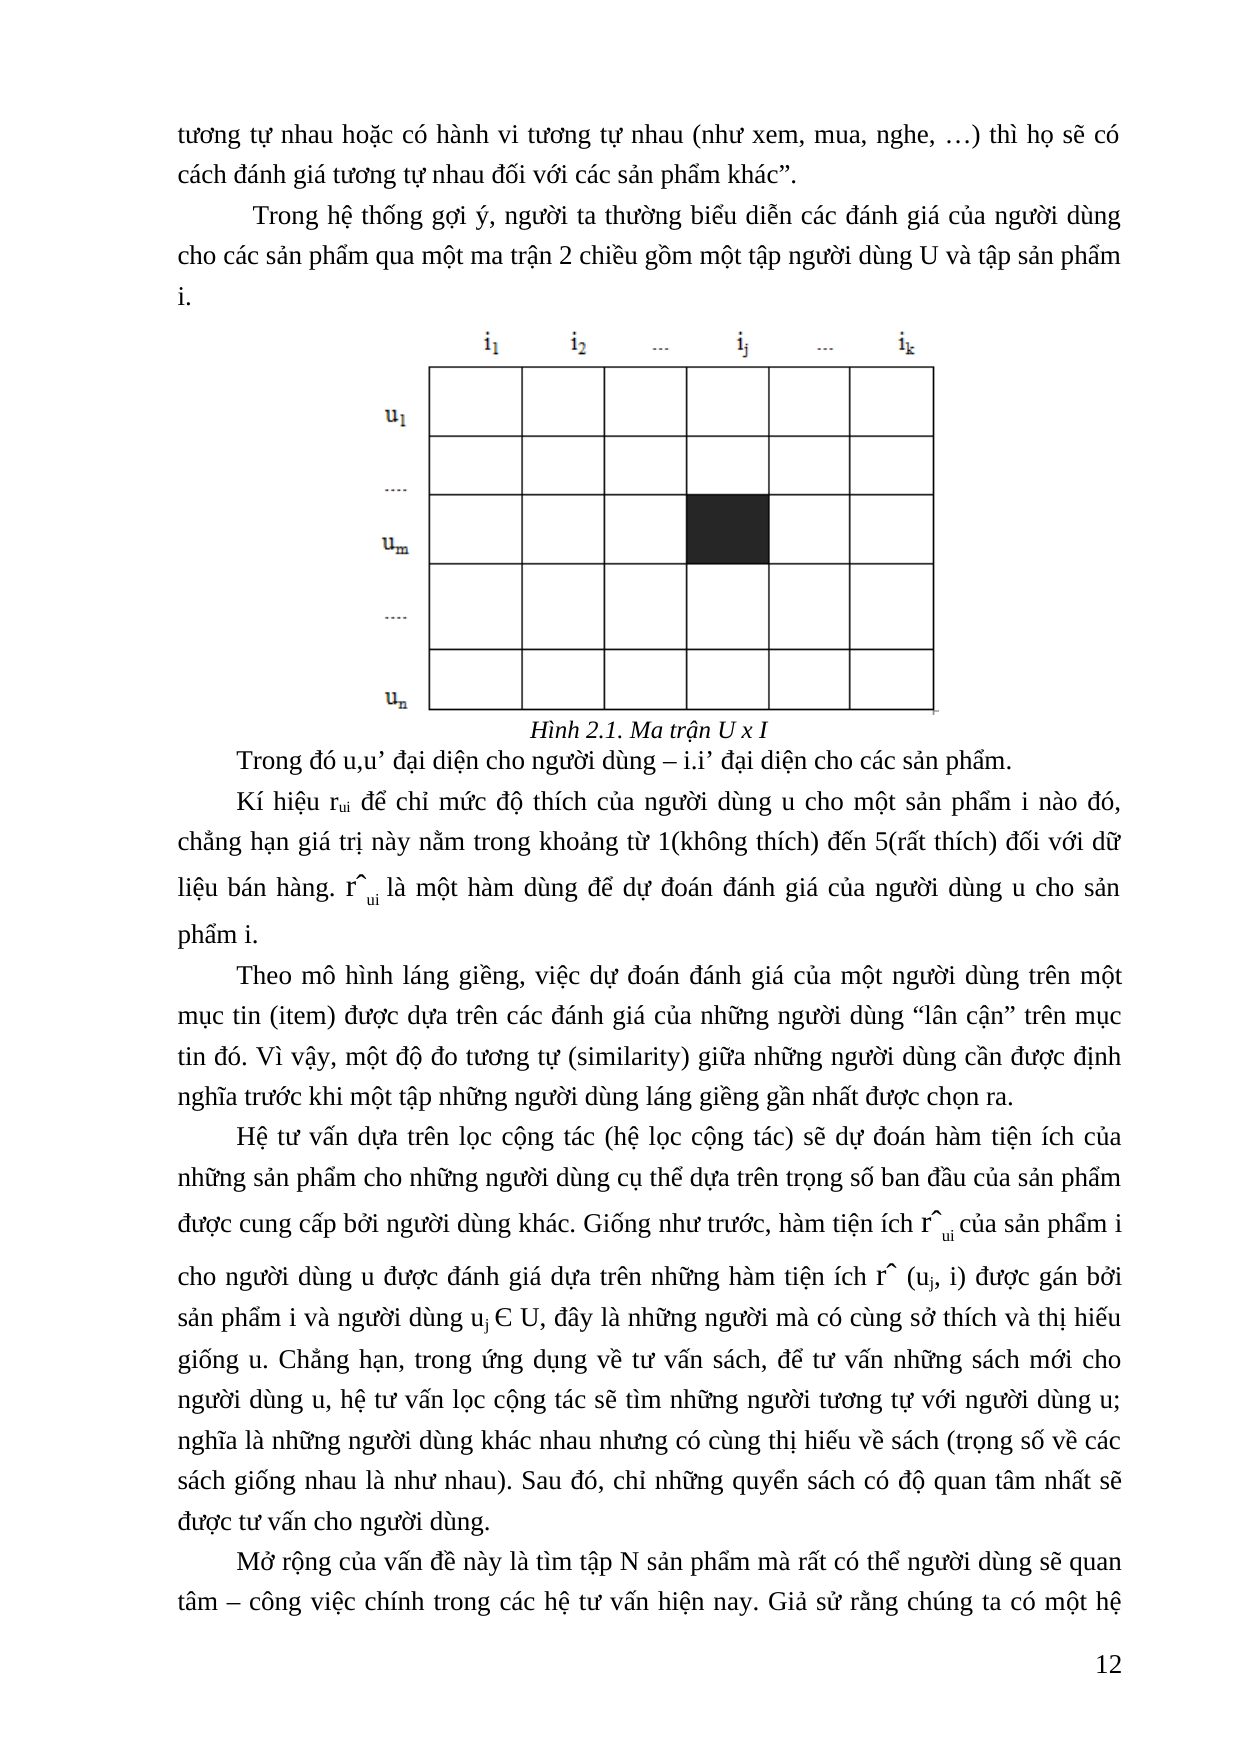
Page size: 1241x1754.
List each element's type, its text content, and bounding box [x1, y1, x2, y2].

text Trong đó u,u’ đại diện cho người dùng – i.i’ đại diện cho các sản phẩm. [177, 744, 1122, 775]
text Theo mô hình láng giềng, việc dự đoán đánh giá của một người dùng trên một mục tin (item) được dựa trên các đánh giá của những người dùng “lân cận” trên mục tin đó. Vì vậy, một độ đo tương tự (similarity) giữa những người dùng cần được định nghĩa trước khi một tập những người dùng láng giềng gần nhất được chọn ra. [177, 959, 1122, 1111]
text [177, 118, 1122, 190]
text Trong hệ thống gợi ý, người ta thường biểu diễn các đánh giá của người dùng cho các sản phẩm qua một ma trận 2 chiều gồm một tập người dùng U và tập sản phẩm i. [177, 199, 1122, 311]
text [177, 1545, 1122, 1617]
text Kí hiệu rui để chỉ mức độ thích của người dùng u cho một sản phẩm i nào đó, chẳng hạn giá trị này nằm trong khoảng từ 1(không thích) đến 5(rất thích) đối với dữ liệu bán hàng. rˆui là một hàm dùng để dự đoán đánh giá của người dùng u cho sản phẩm i. [177, 784, 1122, 949]
text Hệ tư vấn dựa trên lọc cộng tác (hệ lọc cộng tác) sẽ dự đoán hàm tiện ích của những sản phẩm cho những người dùng cụ thể dựa trên trọng số ban đầu của sản phẩm được cung cấp bởi người dùng khác. Giống như trước, hàm tiện ích rˆui của sản phẩm i cho người dùng u được đánh giá dựa trên những hàm tiện ích rˆ (uj, i) được gán bởi sản phẩm i và người dùng uj Є U, đây là những người mà có cùng sở thích và thị hiếu giống u. Chẳng hạn, trong ứng dụng về tư vấn sách, để tư vấn những sách mới cho người dùng u, hệ tư vấn lọc cộng tác sẽ tìm những người tương tự với người dùng u; nghĩa là những người dùng khác nhau nhưng có cùng thị hiếu về sách (trọng số về các sách giống nhau là như nhau). Sau đó, chỉ những quyển sách có độ quan tâm nhất sẽ được tư vấn cho người dùng. [177, 1121, 1122, 1536]
picture [360, 320, 939, 715]
text Hình 2.1. Ma trận U x I [177, 715, 1122, 744]
